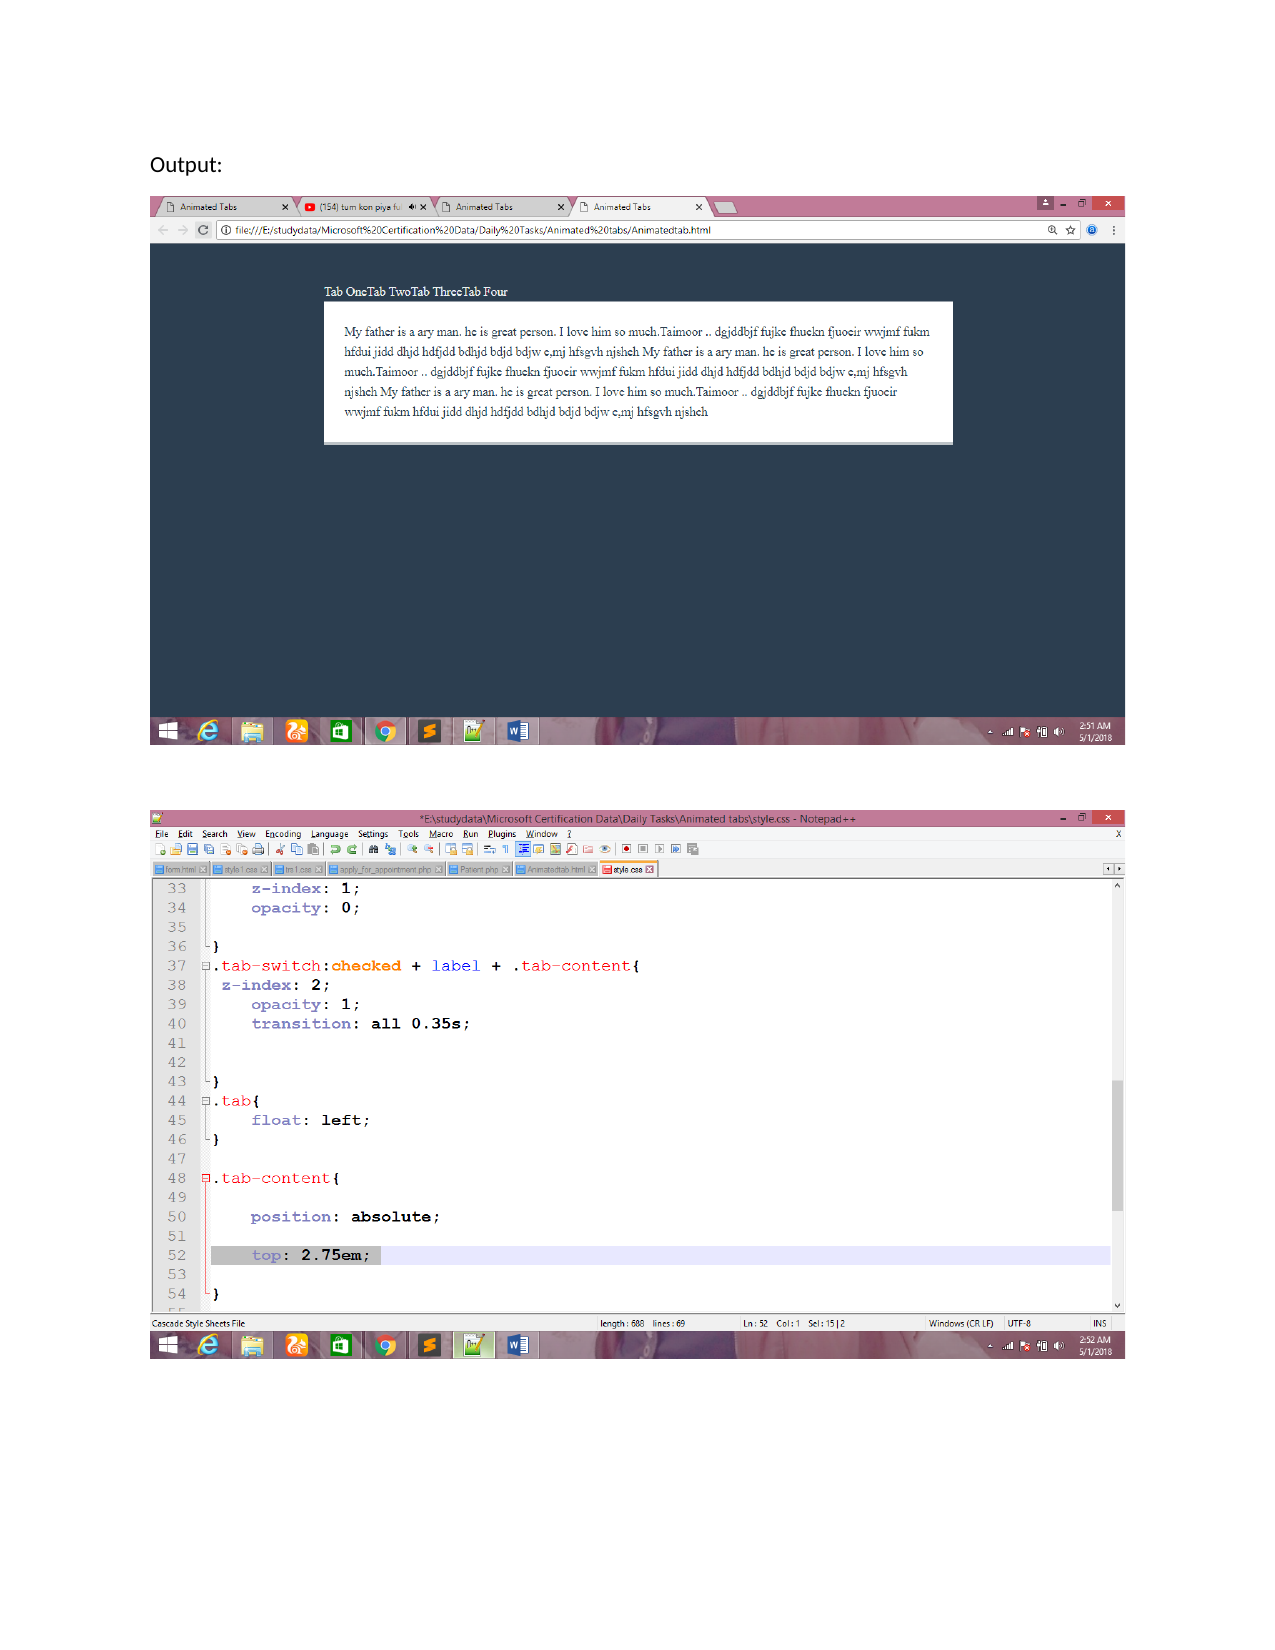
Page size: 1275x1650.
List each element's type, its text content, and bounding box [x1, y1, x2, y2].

text Output: [150, 150, 1125, 178]
picture [150, 810, 1125, 1359]
picture [150, 196, 1125, 745]
